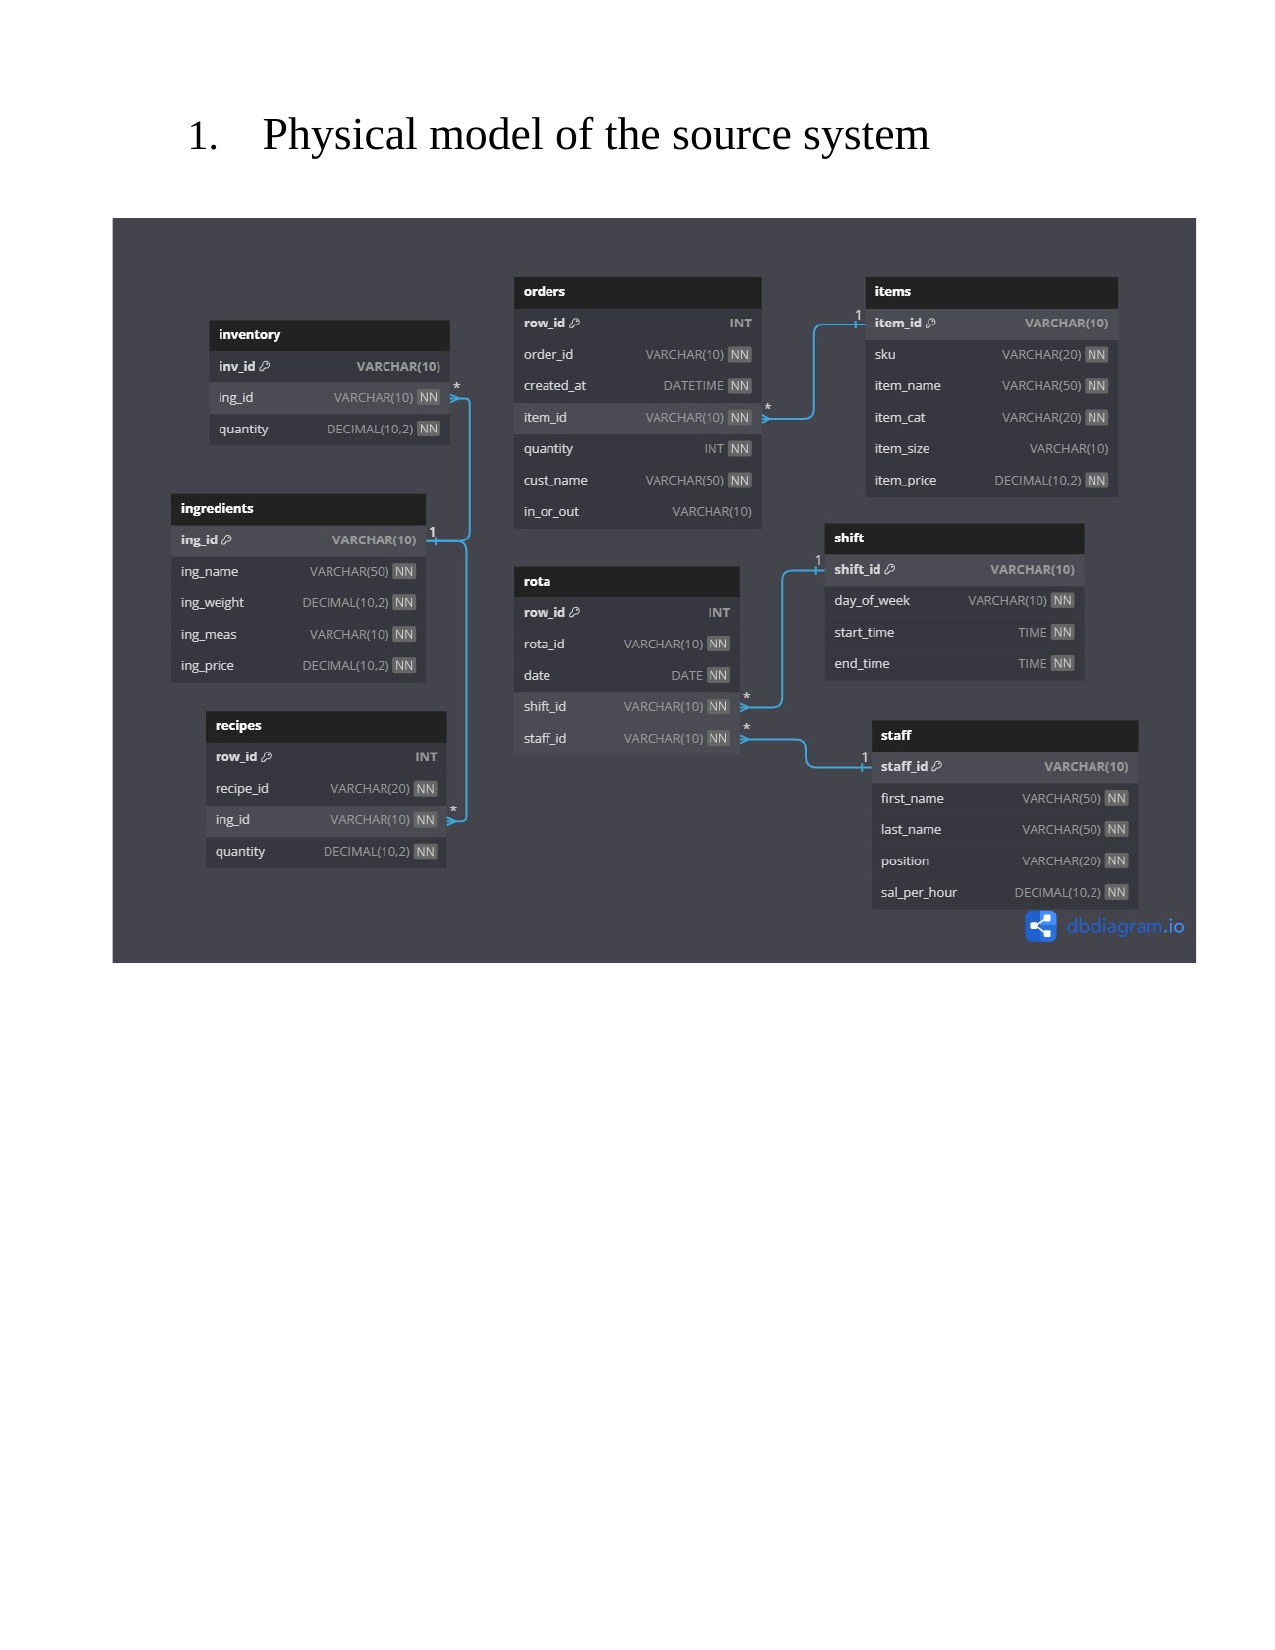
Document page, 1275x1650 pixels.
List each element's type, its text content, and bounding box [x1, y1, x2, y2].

picture [112, 218, 1196, 962]
list Physical model of the source system [187, 106, 1200, 159]
